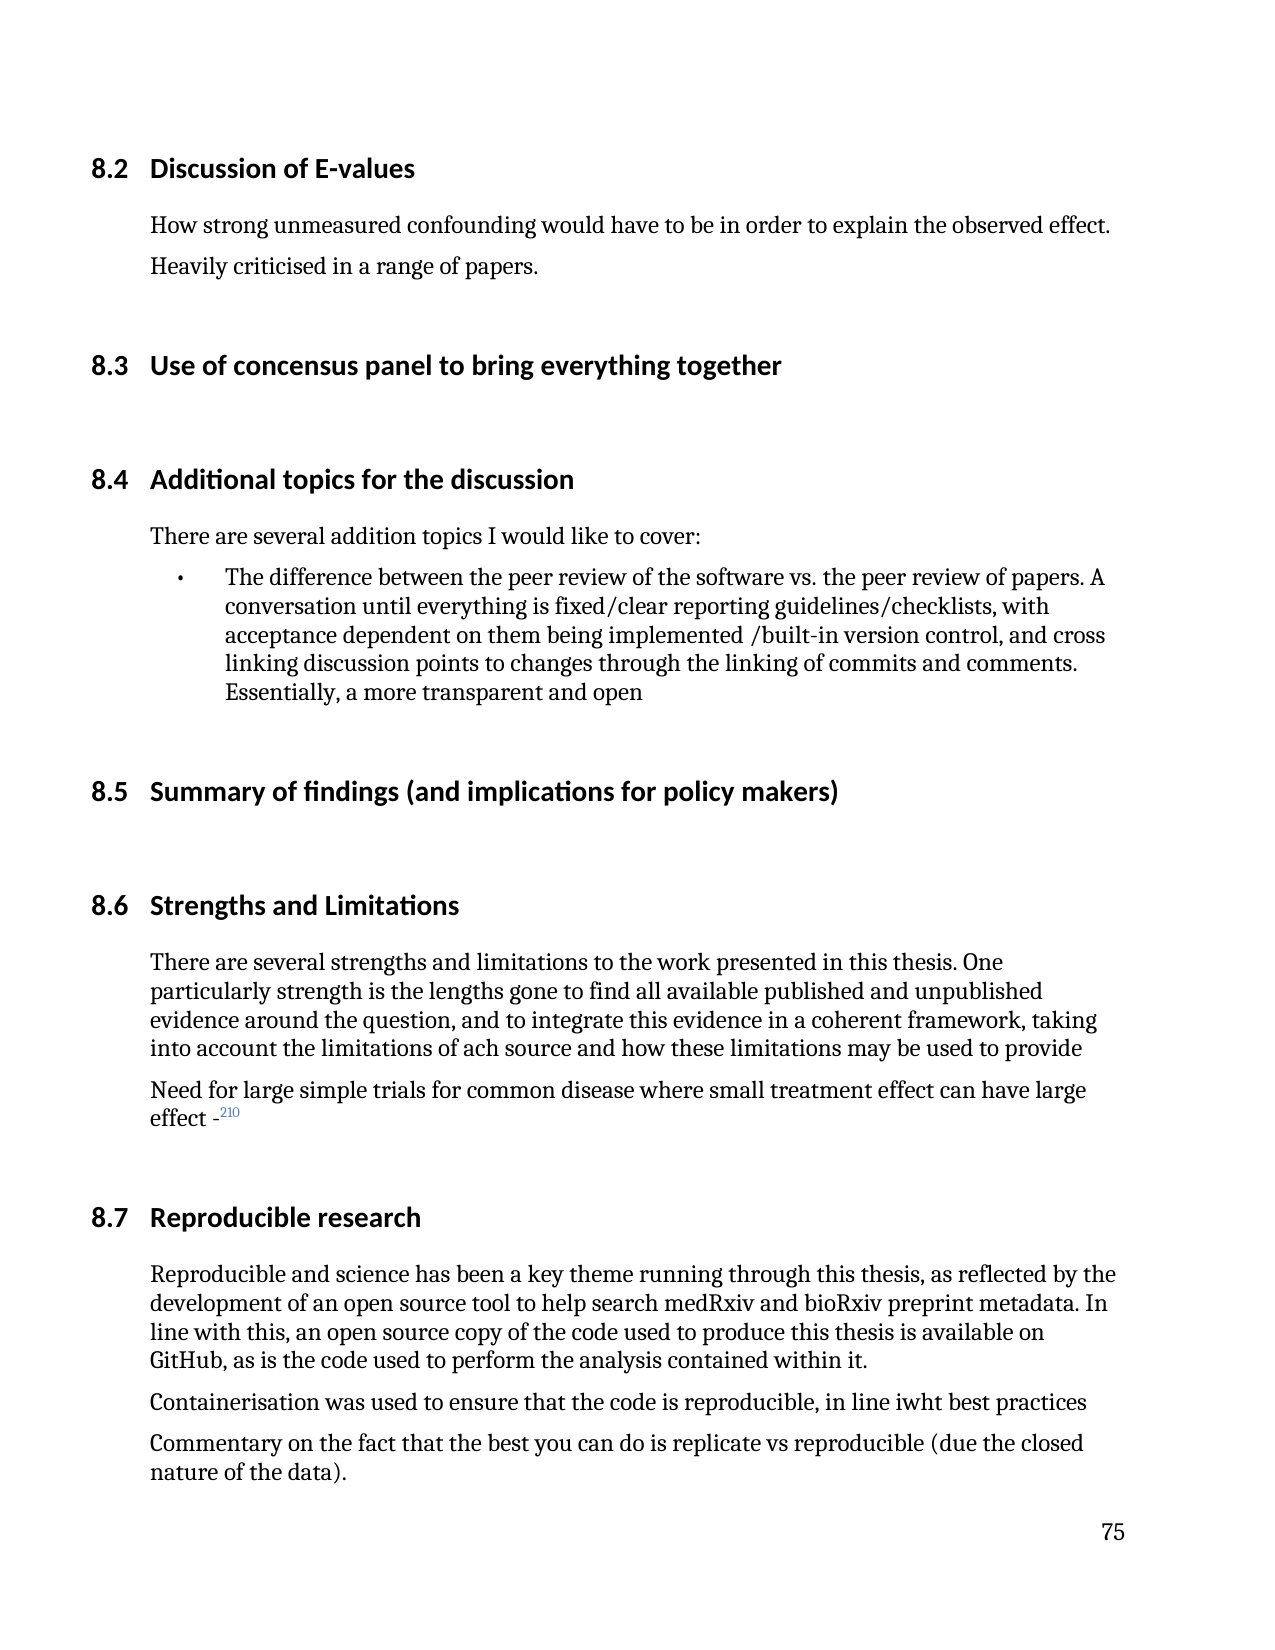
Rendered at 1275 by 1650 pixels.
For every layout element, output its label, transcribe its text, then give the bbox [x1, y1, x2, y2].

text How strong unmeasured confounding would have to be in order to explain the observed effect. [150, 211, 1125, 239]
text Need for large simple trials for common disease where small treatment effect can have large effect -210 [150, 1076, 1125, 1133]
subtitle Use of concensus panel to bring everything together [91, 347, 1125, 382]
list The difference between the peer review of the software vs. the peer review of papers. A conversation until everything is fixed/clear reporting guidelines/checklists, with acceptance dependent on them being implemented /built-in version control, and cross linking discussion points to changes through the linking of commits and comments. Essentially, a more transparent and open [175, 563, 1125, 707]
subtitle Strengths and Limitations [91, 887, 1125, 923]
subtitle Summary of findings (and implications for policy makers) [91, 773, 1125, 809]
text There are several strengths and limitations to the work presented in this thesis. One particularly strength is the lengths gone to find all available published and unpublished evidence around the question, and to integrate this evidence in a coherent framework, taking into account the limitations of ach source and how these limitations may be used to provide [150, 948, 1125, 1063]
subtitle Additional topics for the discussion [91, 461, 1125, 497]
text Commentary on the fact that the best you can do is replicate vs reproducible (due the closed nature of the data). [150, 1429, 1125, 1486]
text There are several addition topics I would like to cover: [150, 522, 1125, 551]
text Heavily criticised in a range of papers. [150, 252, 1125, 281]
subtitle Reproducible research [91, 1199, 1125, 1235]
subtitle Discussion of E-values [91, 150, 1125, 186]
text Reproducible and science has been a key theme running through this thesis, as reflected by the development of an open source tool to help search medRxiv and bioRxiv preprint metadata. In line with this, an open source copy of the code used to produce this thesis is available on GitHub, as is the code used to perform the analysis contained within it. [150, 1260, 1125, 1375]
text Containerisation was used to ensure that the code is reproducible, in line iwht best practices [150, 1387, 1125, 1416]
